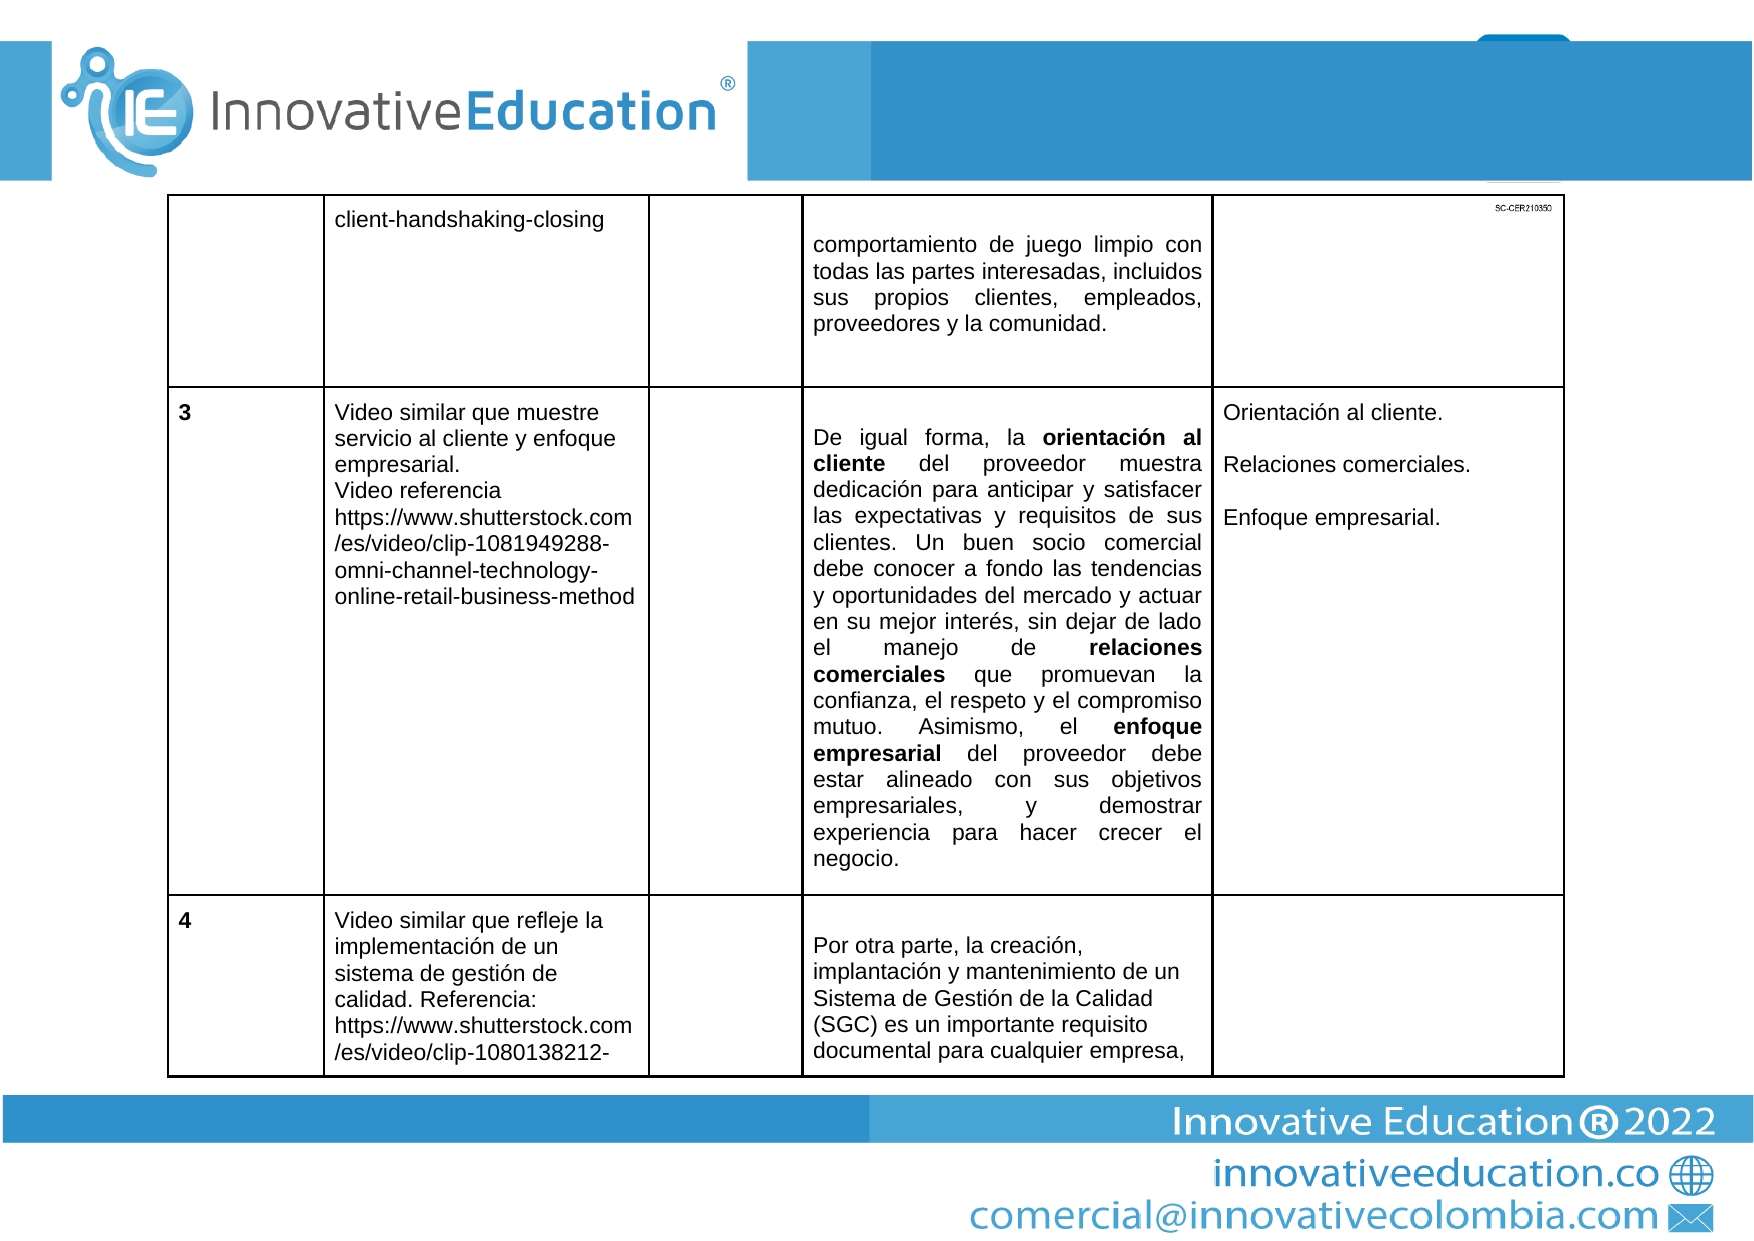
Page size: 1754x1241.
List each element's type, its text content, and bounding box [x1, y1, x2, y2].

table_cell 2 [169, 196, 323, 386]
table_cell [650, 388, 801, 894]
table_cell 3 [169, 388, 323, 894]
table_cell [650, 196, 801, 386]
table_cell De igual forma, la orientación al cliente del proveedor muestra dedicación para anticipar y satisfacer las expectativas y requisitos de sus clientes. Un buen socio comercial debe conocer a fondo las tendencias y oportunidades del mercado y actuar en su mejor interés, sin dejar de lado el manejo de relaciones comerciales que promuevan la confianza, el respeto y el compromiso mutuo. Asimismo, el enfoque empresarial del proveedor debe estar alineado con sus objetivos empresariales, y demostrar experiencia para hacer crecer el negocio. [804, 388, 1211, 894]
table_cell Proveedores éticos [1214, 196, 1563, 386]
table_cell Orientación al cliente. Relaciones comerciales. Enfoque empresarial. [1214, 388, 1563, 894]
table_cell Video similar que muestre servicio al cliente y enfoque empresarial. Video referencia https://www.shutterstock.com/es/video/clip-1081949288-omni-channel-technology-online-retail-business-method [325, 388, 648, 894]
picture [0, 28, 1752, 214]
table_cell 4 [169, 896, 323, 1075]
picture [2, 1093, 1754, 1239]
table_cell [650, 896, 801, 1075]
table_cell [1214, 896, 1563, 1075]
